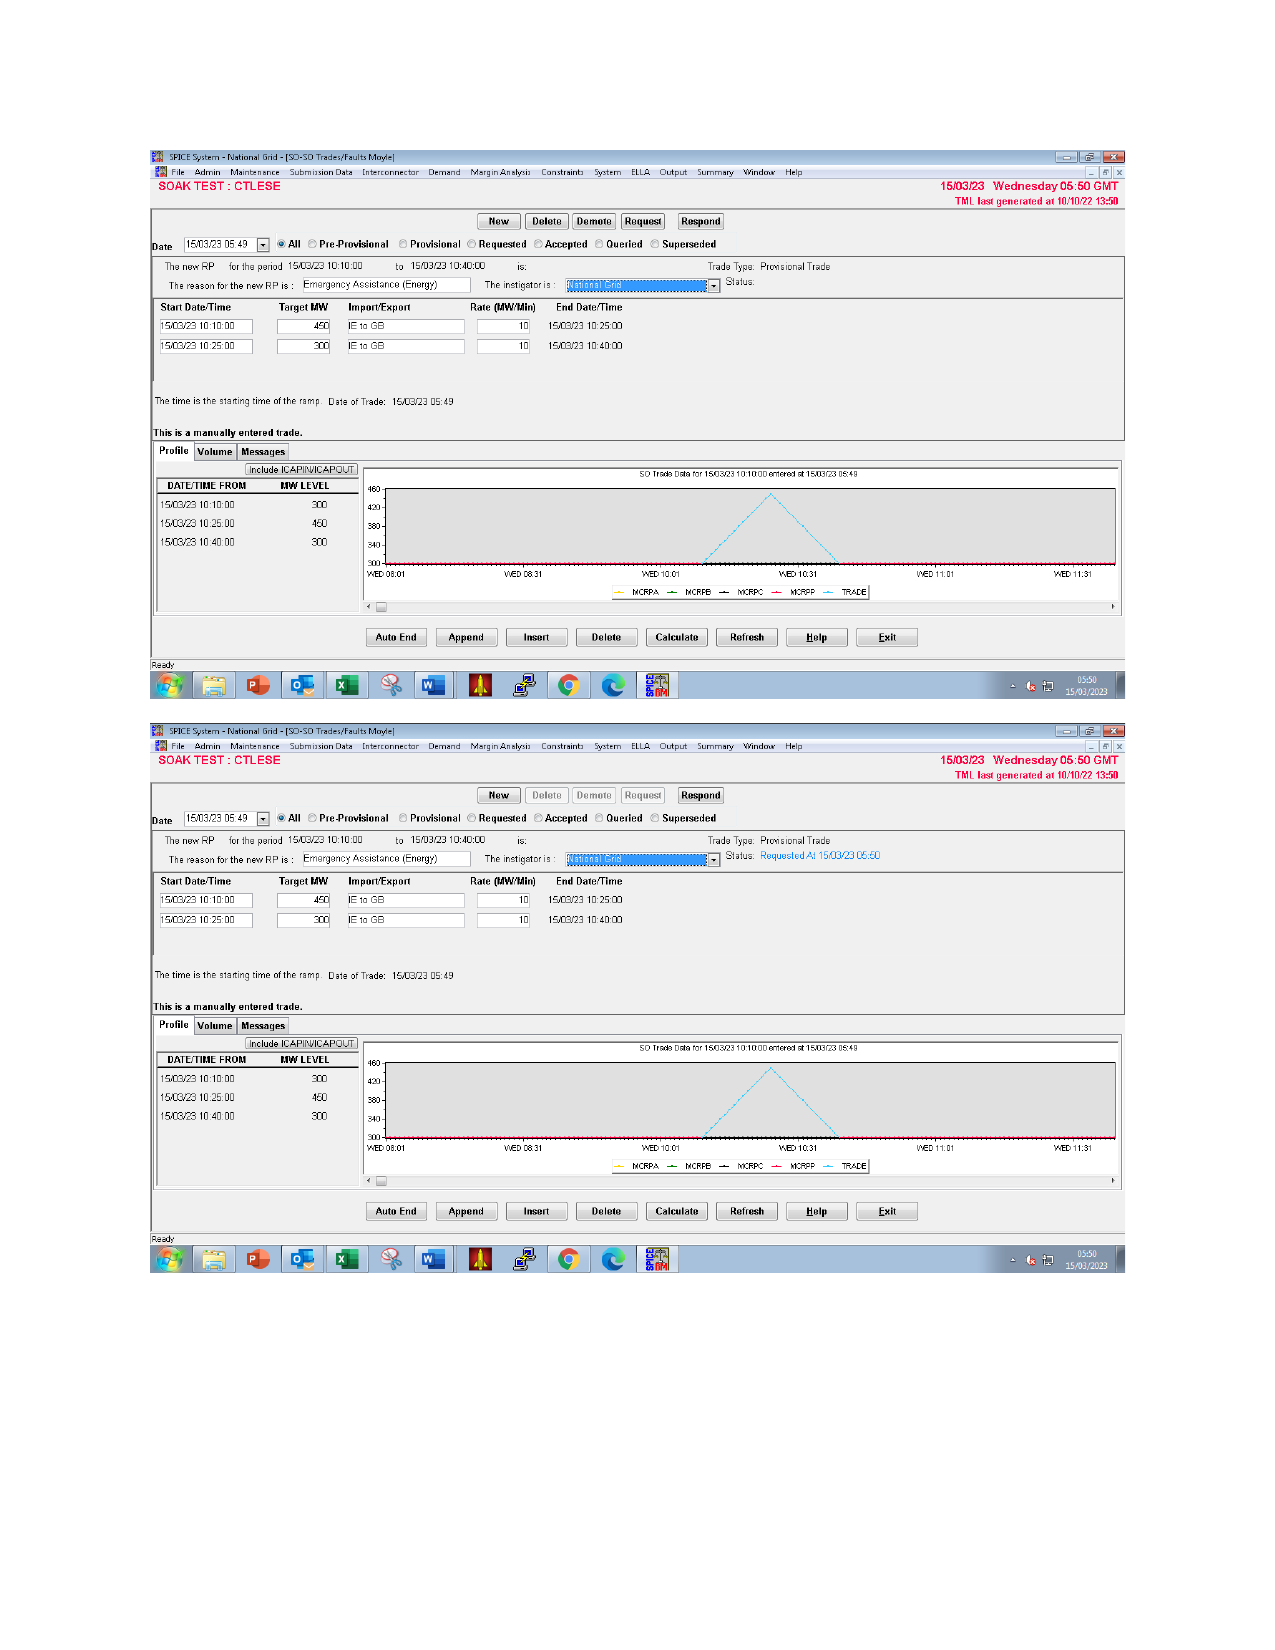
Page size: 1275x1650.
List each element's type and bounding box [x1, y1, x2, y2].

picture [150, 723, 1125, 1273]
picture [150, 150, 1125, 699]
